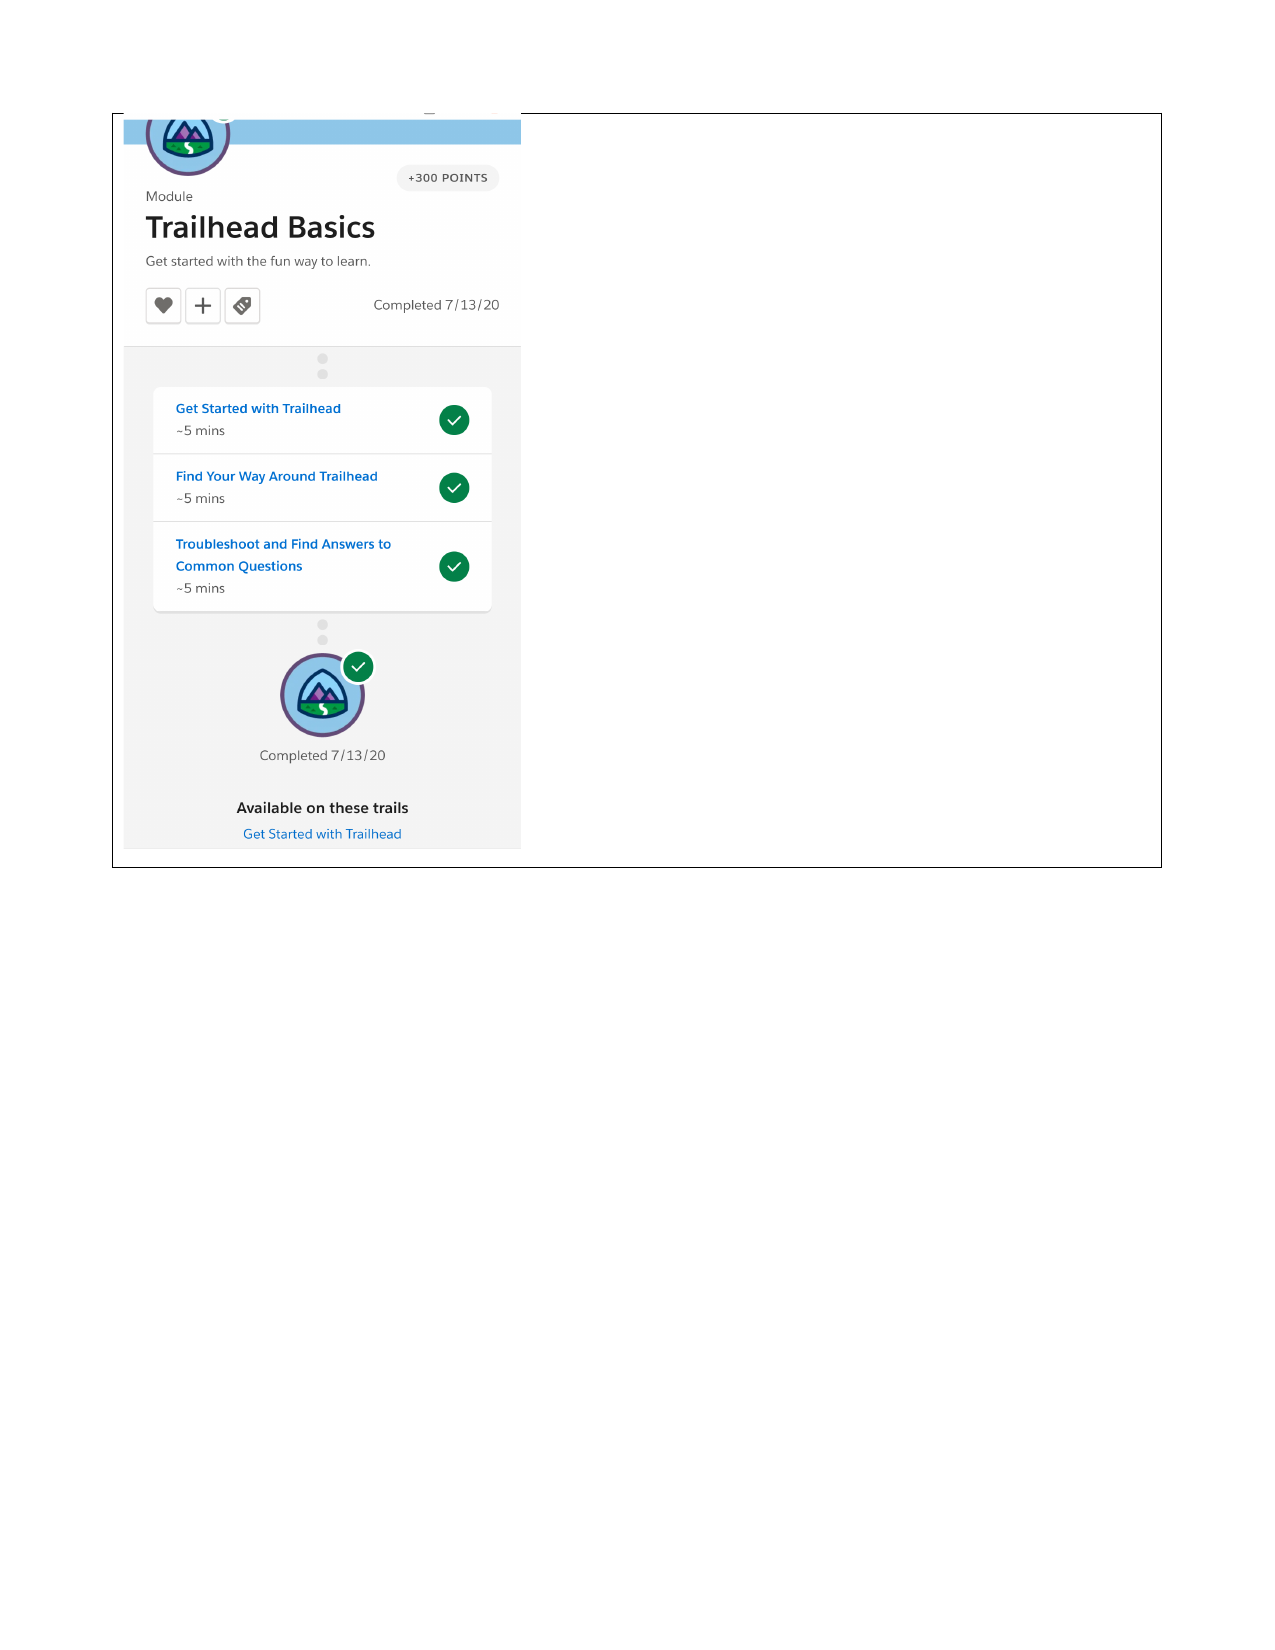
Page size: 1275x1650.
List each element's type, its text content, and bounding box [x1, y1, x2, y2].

picture [123, 113, 521, 849]
table_cell Image of session [113, 114, 1161, 867]
